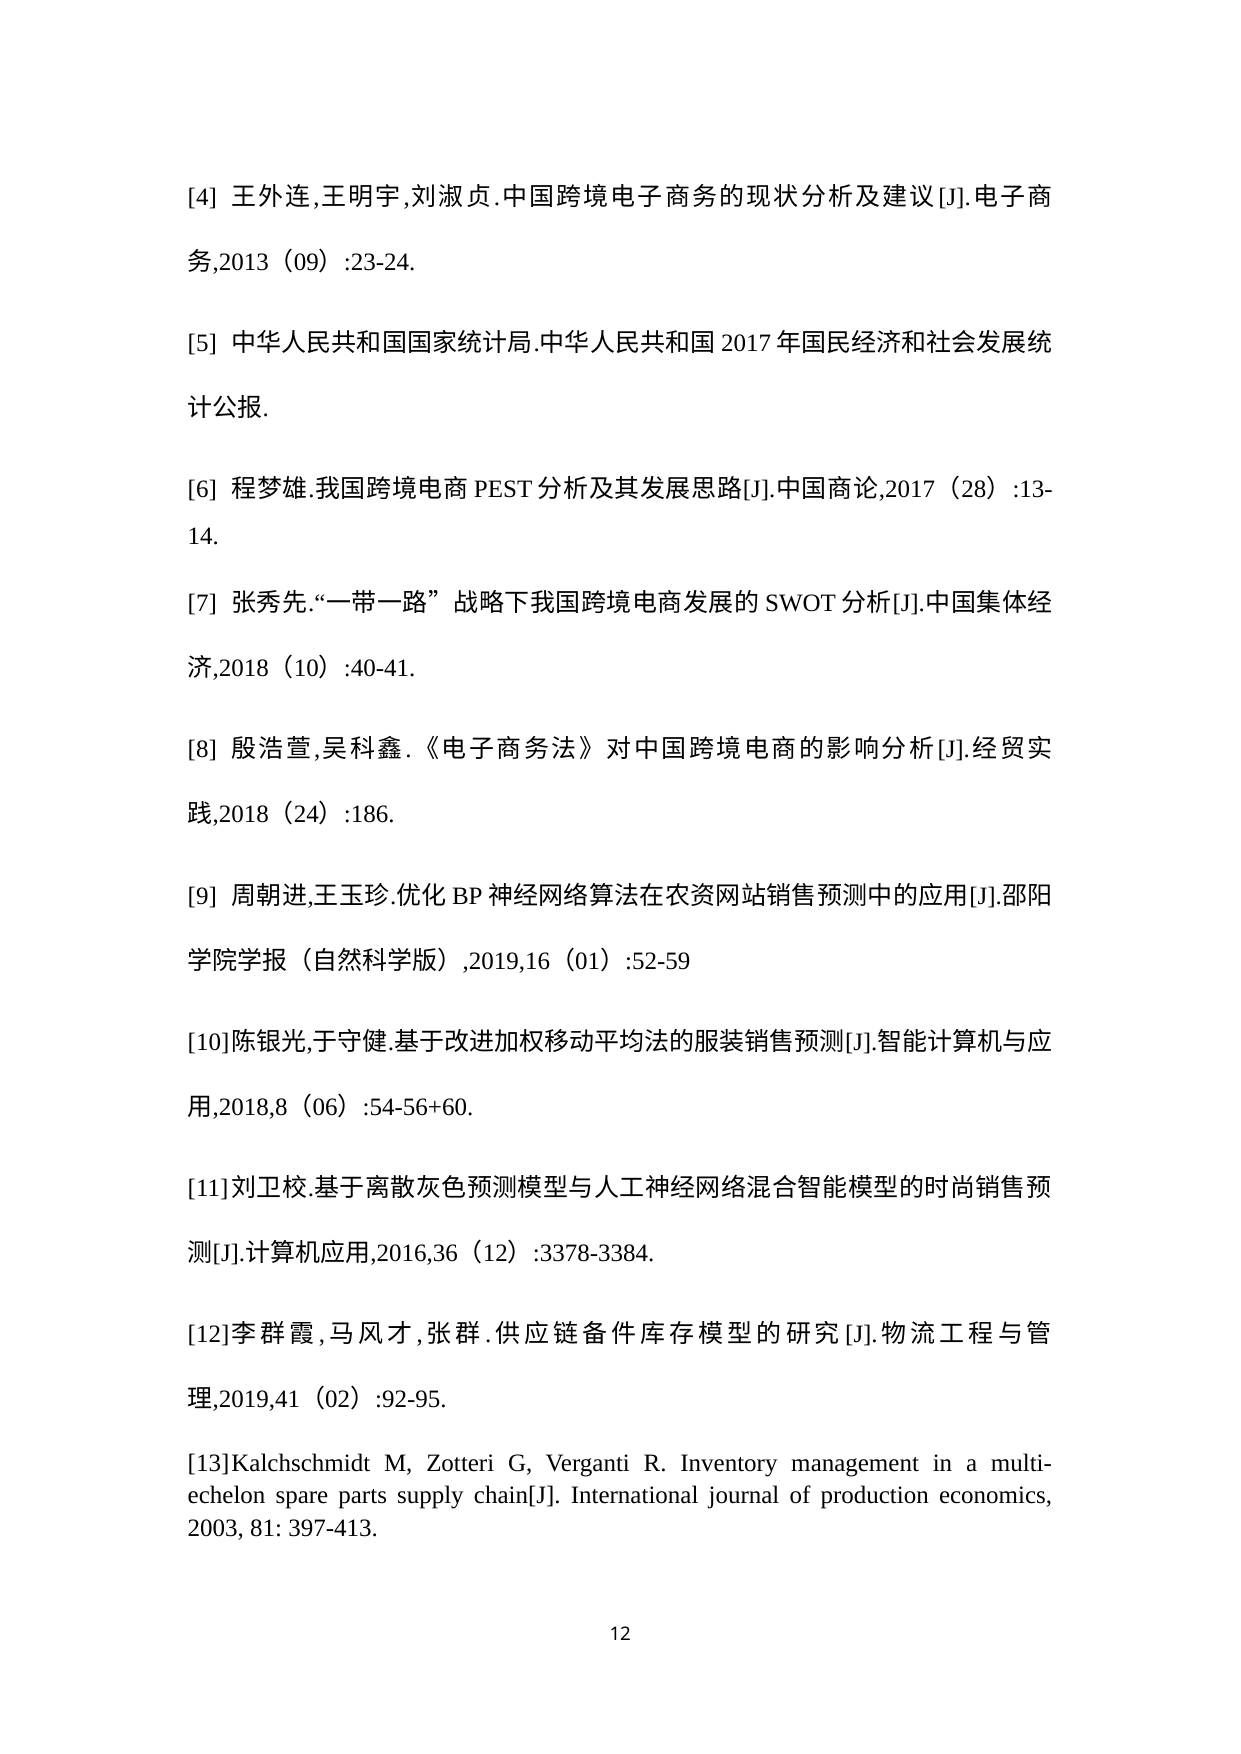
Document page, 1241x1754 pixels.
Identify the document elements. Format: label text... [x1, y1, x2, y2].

list 刘卫校.基于离散灰色预测模型与人工神经网络混合智能模型的时尚销售预测[J].计算机应用,2016,36（12）:3378-3384. [187, 1153, 1053, 1283]
list 陈银光,于守健.基于改进加权移动平均法的服装销售预测[J].智能计算机与应用,2018,8（06）:54-56+60. [187, 1007, 1053, 1137]
list 周朝进,王玉珍.优化BP神经网络算法在农资网站销售预测中的应用[J].邵阳学院学报（自然科学版）,2019,16（01）:52-59 [187, 861, 1053, 991]
list Kalchschmidt M, Zotteri G, Verganti R. Inventory management in a multi-echelon spare parts supply chain[J]. International journal of production economics, 2003, 81: 397-413. [187, 1446, 1053, 1543]
list 程梦雄.我国跨境电商PEST分析及其发展思路[J].中国商论,2017（28）:13-14. [187, 454, 1053, 552]
list 张秀先.“一带一路”战略下我国跨境电商发展的SWOT分析[J].中国集体经济,2018（10）:40-41. [187, 568, 1053, 698]
list 王外连,王明宇,刘淑贞.中国跨境电子商务的现状分析及建议[J].电子商务,2013（09）:23-24. [187, 162, 1053, 292]
list 中华人民共和国国家统计局.中华人民共和国2017年国民经济和社会发展统计公报. [187, 308, 1053, 438]
list 李群霞,马风才,张群.供应链备件库存模型的研究[J].物流工程与管理,2019,41（02）:92-95. [187, 1299, 1053, 1429]
list 殷浩萱,吴科鑫.《电子商务法》对中国跨境电商的影响分析[J].经贸实践,2018（24）:186. [187, 714, 1053, 844]
